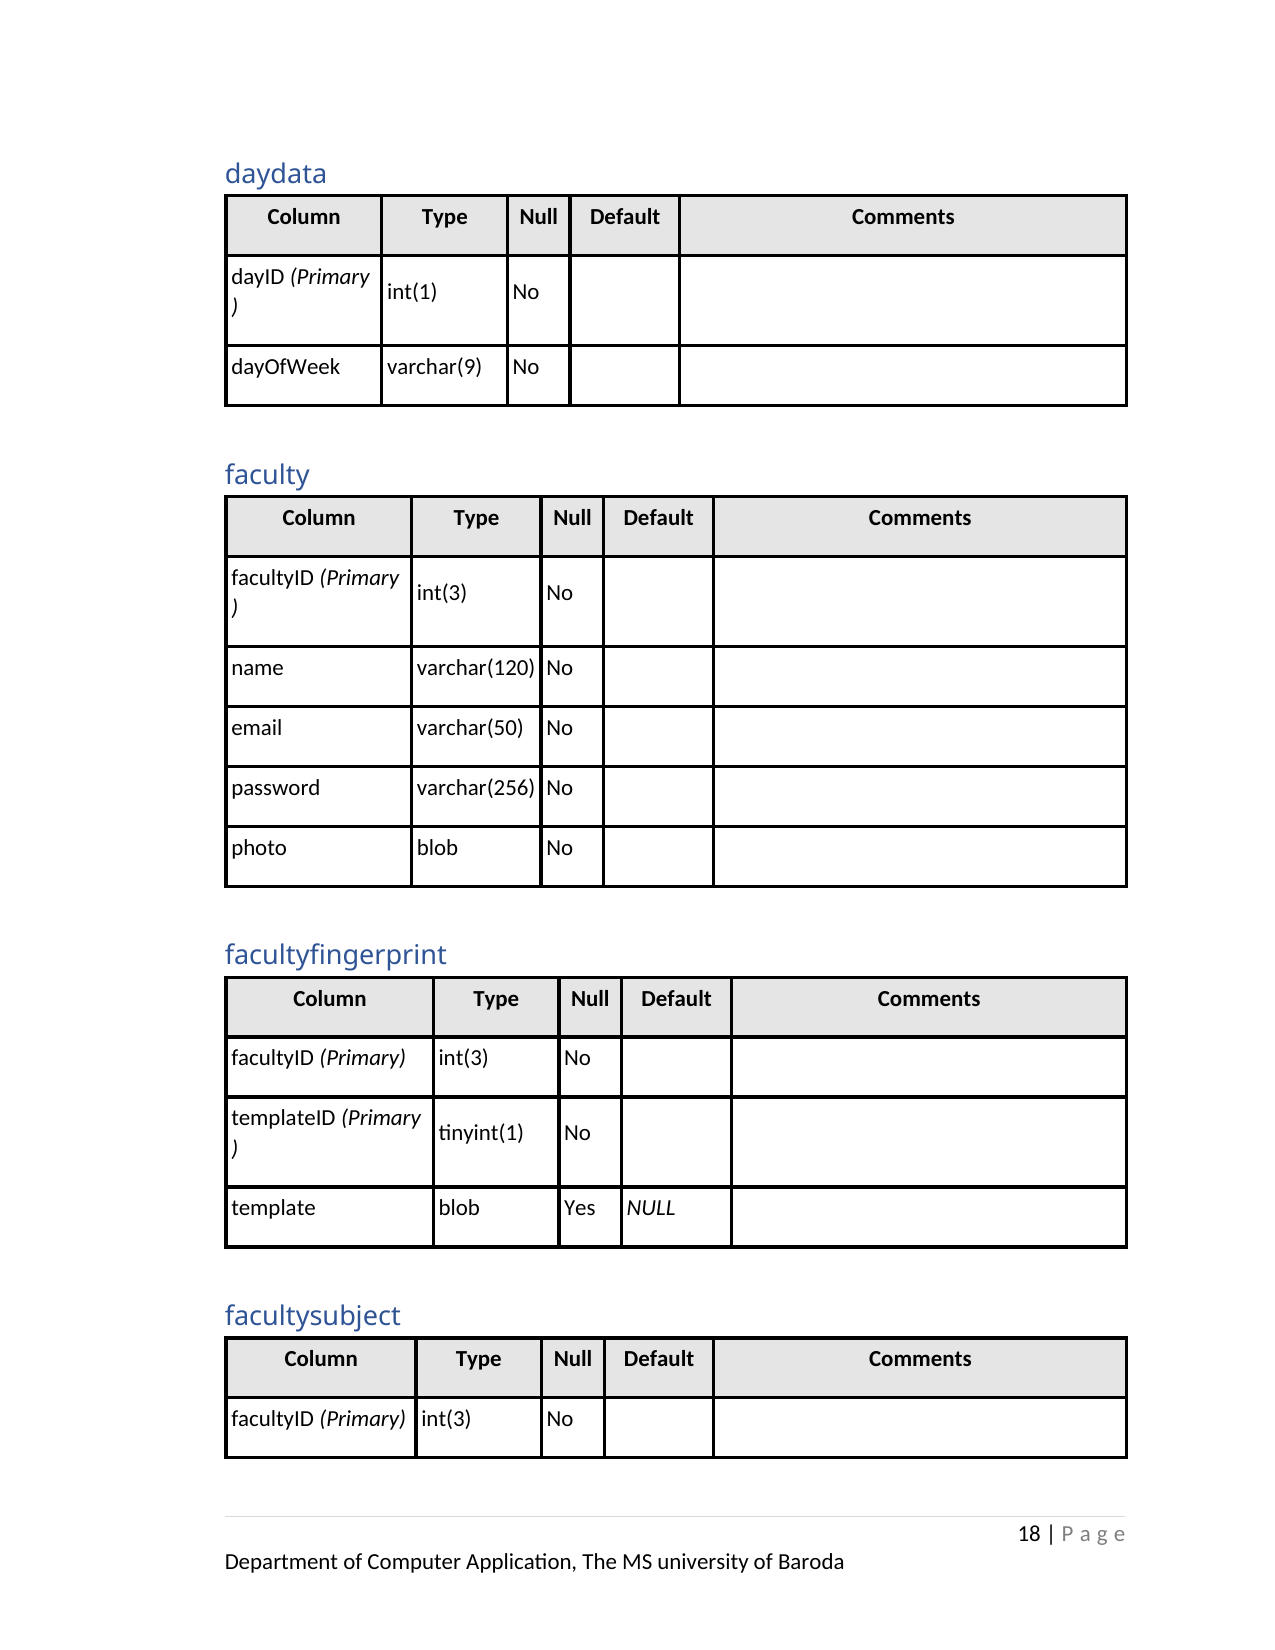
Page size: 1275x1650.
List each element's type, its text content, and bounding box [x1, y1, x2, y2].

table_header Column [228, 197, 380, 254]
table_cell [733, 1039, 1125, 1095]
table_cell int(3) [413, 558, 539, 645]
table_cell photo [228, 828, 410, 884]
table_cell No [509, 347, 568, 404]
table_header Type [383, 197, 506, 254]
table_cell [715, 1399, 1125, 1456]
table_cell No [543, 708, 602, 765]
table_cell [572, 347, 678, 404]
table_cell NULL [623, 1189, 730, 1245]
table_header Default [623, 979, 730, 1035]
table_cell int(3) [418, 1399, 540, 1456]
table_header Comments [715, 1340, 1125, 1396]
table_cell blob [435, 1189, 557, 1245]
table_cell [605, 558, 712, 645]
table_cell email [228, 708, 410, 765]
table_cell [715, 708, 1125, 765]
table_cell [733, 1189, 1125, 1245]
subtitle facultysubject [224, 1297, 1125, 1333]
table_cell varchar(50) [413, 708, 539, 765]
table_cell [715, 648, 1125, 705]
table_cell No [543, 648, 602, 705]
table_cell No [561, 1099, 620, 1185]
table_header Comments [681, 197, 1125, 254]
table_cell No [509, 257, 568, 344]
subtitle faculty [224, 455, 1125, 492]
table_cell password [228, 768, 410, 824]
table_cell No [543, 1399, 603, 1456]
table_header Comments [715, 498, 1125, 555]
table_cell [715, 558, 1125, 645]
table_header Default [605, 498, 712, 555]
table_header Column [228, 498, 410, 555]
table_cell [715, 768, 1125, 824]
table_cell Yes [561, 1189, 620, 1245]
table_cell blob [413, 828, 539, 884]
table_cell int(1) [383, 257, 506, 344]
table_cell facultyID (Primary) [228, 558, 410, 645]
table_header Null [543, 498, 602, 555]
table_cell varchar(120) [413, 648, 539, 705]
table_cell [605, 768, 712, 824]
table_cell No [543, 828, 602, 884]
table_header Null [561, 979, 620, 1035]
table_header Column [228, 1340, 414, 1396]
subtitle facultyfingerprint [224, 936, 1125, 973]
table_cell [681, 347, 1125, 404]
table_cell No [543, 558, 602, 645]
table_cell [623, 1039, 730, 1095]
table_cell [681, 257, 1125, 344]
table_cell facultyID (Primary) [228, 1399, 414, 1456]
table_cell facultyID (Primary) [228, 1039, 432, 1095]
table_cell tinyint(1) [435, 1099, 557, 1185]
table_cell [623, 1099, 730, 1185]
table_header Column [228, 979, 432, 1035]
subtitle daydata [224, 154, 1125, 191]
table_header Type [413, 498, 539, 555]
table_cell int(3) [435, 1039, 557, 1095]
table_cell varchar(256) [413, 768, 539, 824]
table_header Default [572, 197, 678, 254]
table_cell varchar(9) [383, 347, 506, 404]
table_header Null [509, 197, 568, 254]
table_cell dayID (Primary) [228, 257, 380, 344]
table_cell name [228, 648, 410, 705]
table_header Type [435, 979, 557, 1035]
table_cell [733, 1099, 1125, 1185]
table_cell dayOfWeek [228, 347, 380, 404]
table_cell No [561, 1039, 620, 1095]
table_cell templateID (Primary) [228, 1099, 432, 1185]
table_cell [572, 257, 678, 344]
table_cell [605, 828, 712, 884]
table_cell [606, 1399, 712, 1456]
table_header Type [418, 1340, 540, 1396]
table_cell [605, 708, 712, 765]
table_cell [715, 828, 1125, 884]
table_cell No [543, 768, 602, 824]
table_header Default [606, 1340, 712, 1396]
table_header Null [543, 1340, 603, 1396]
table_cell [605, 648, 712, 705]
table_cell template [228, 1189, 432, 1245]
table_header Comments [733, 979, 1125, 1035]
